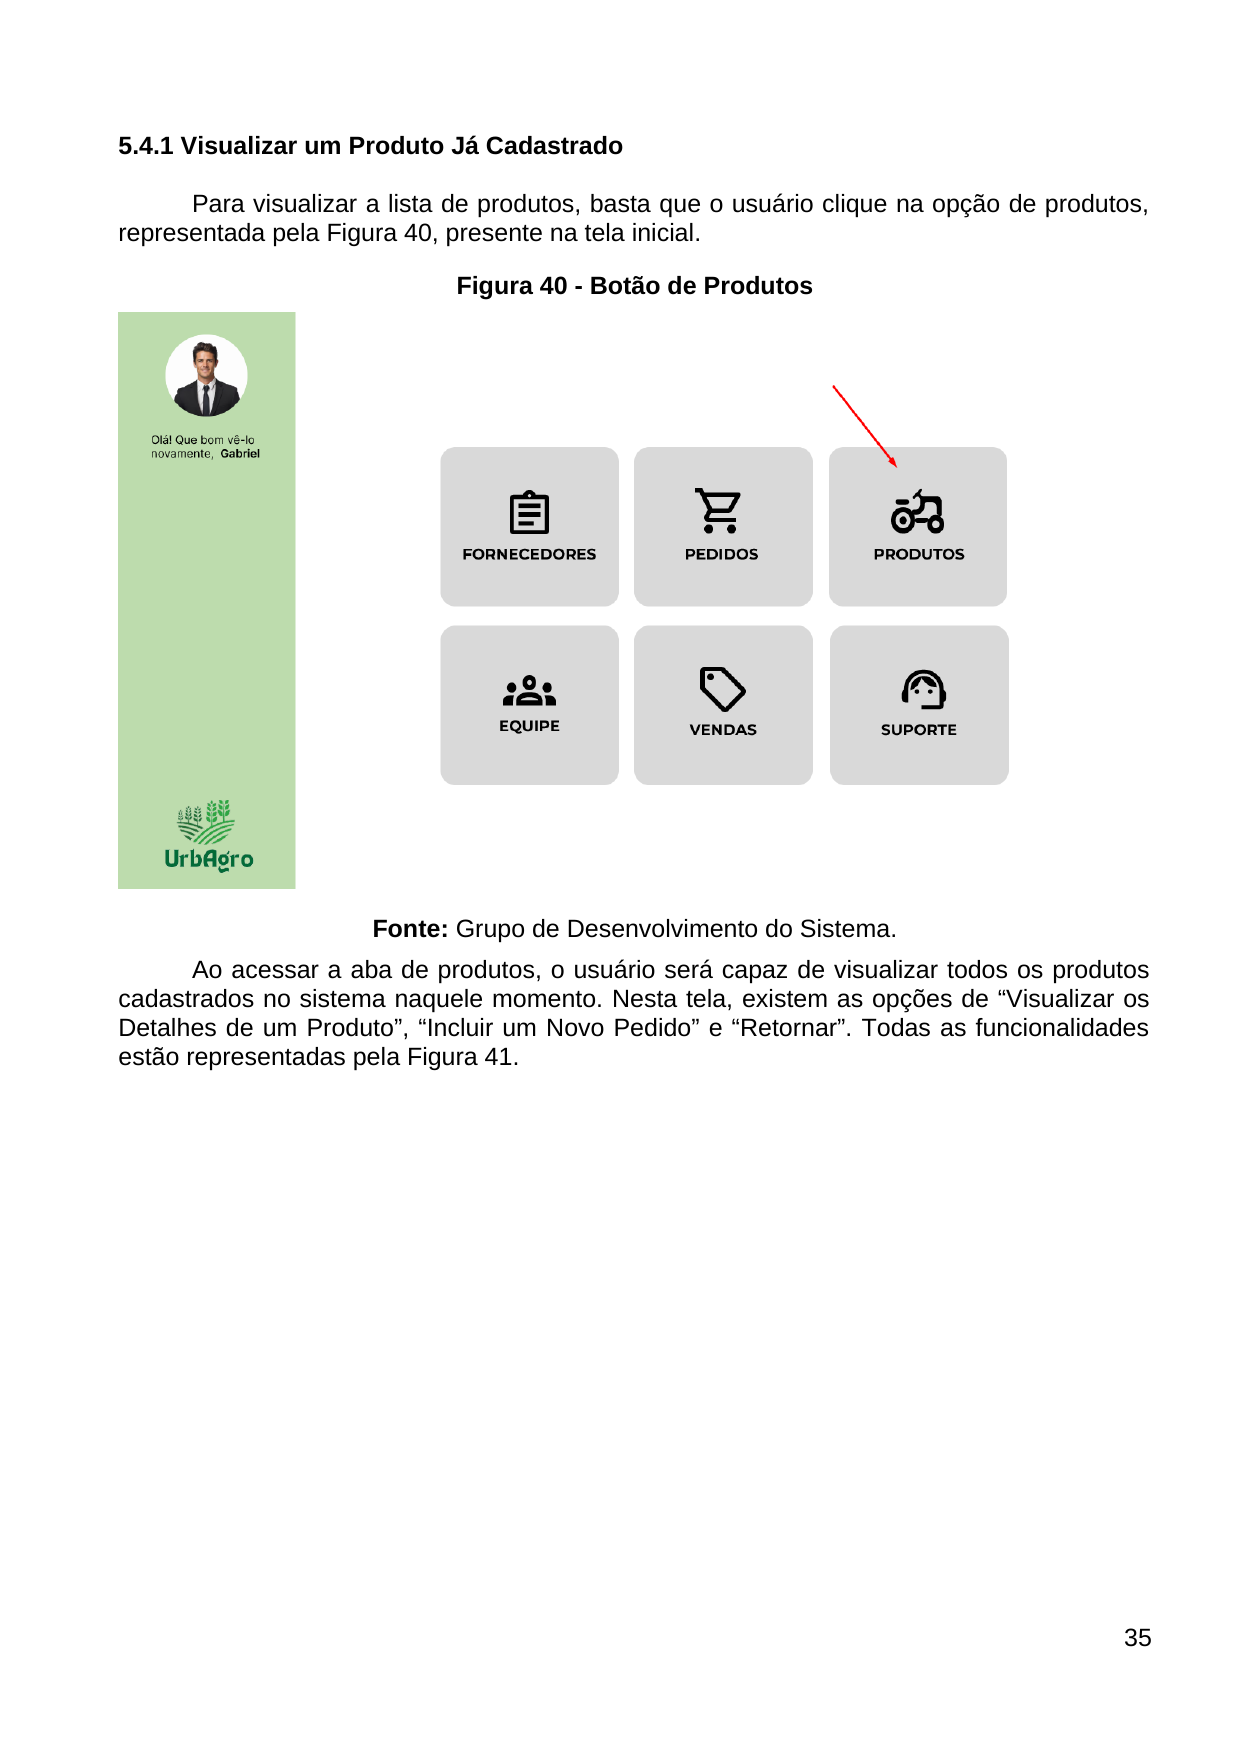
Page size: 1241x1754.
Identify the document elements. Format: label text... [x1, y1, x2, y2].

text Figura 40 - Botão de Produtos [118, 271, 1152, 300]
text Fonte: Grupo de Desenvolvimento do Sistema. [118, 914, 1152, 943]
subtitle 5.4.1 Visualizar um Produto Já Cadastrado [118, 131, 1152, 160]
picture [118, 312, 1152, 889]
text Ao acessar a aba de produtos, o usuário será capaz de visualizar todos os produtos cadastrados no sistema naquele momento. Nesta tela, existem as opções de “Visualizar os Detalhes de um Produto”, “Incluir um Novo Pedido” e “Retornar”. Todas as funcionalidades estão representadas pela Figura 41. [118, 955, 1152, 1070]
text Para visualizar a lista de produtos, basta que o usuário clique na opção de produtos, representada pela Figura 40, presente na tela inicial. [118, 189, 1152, 246]
